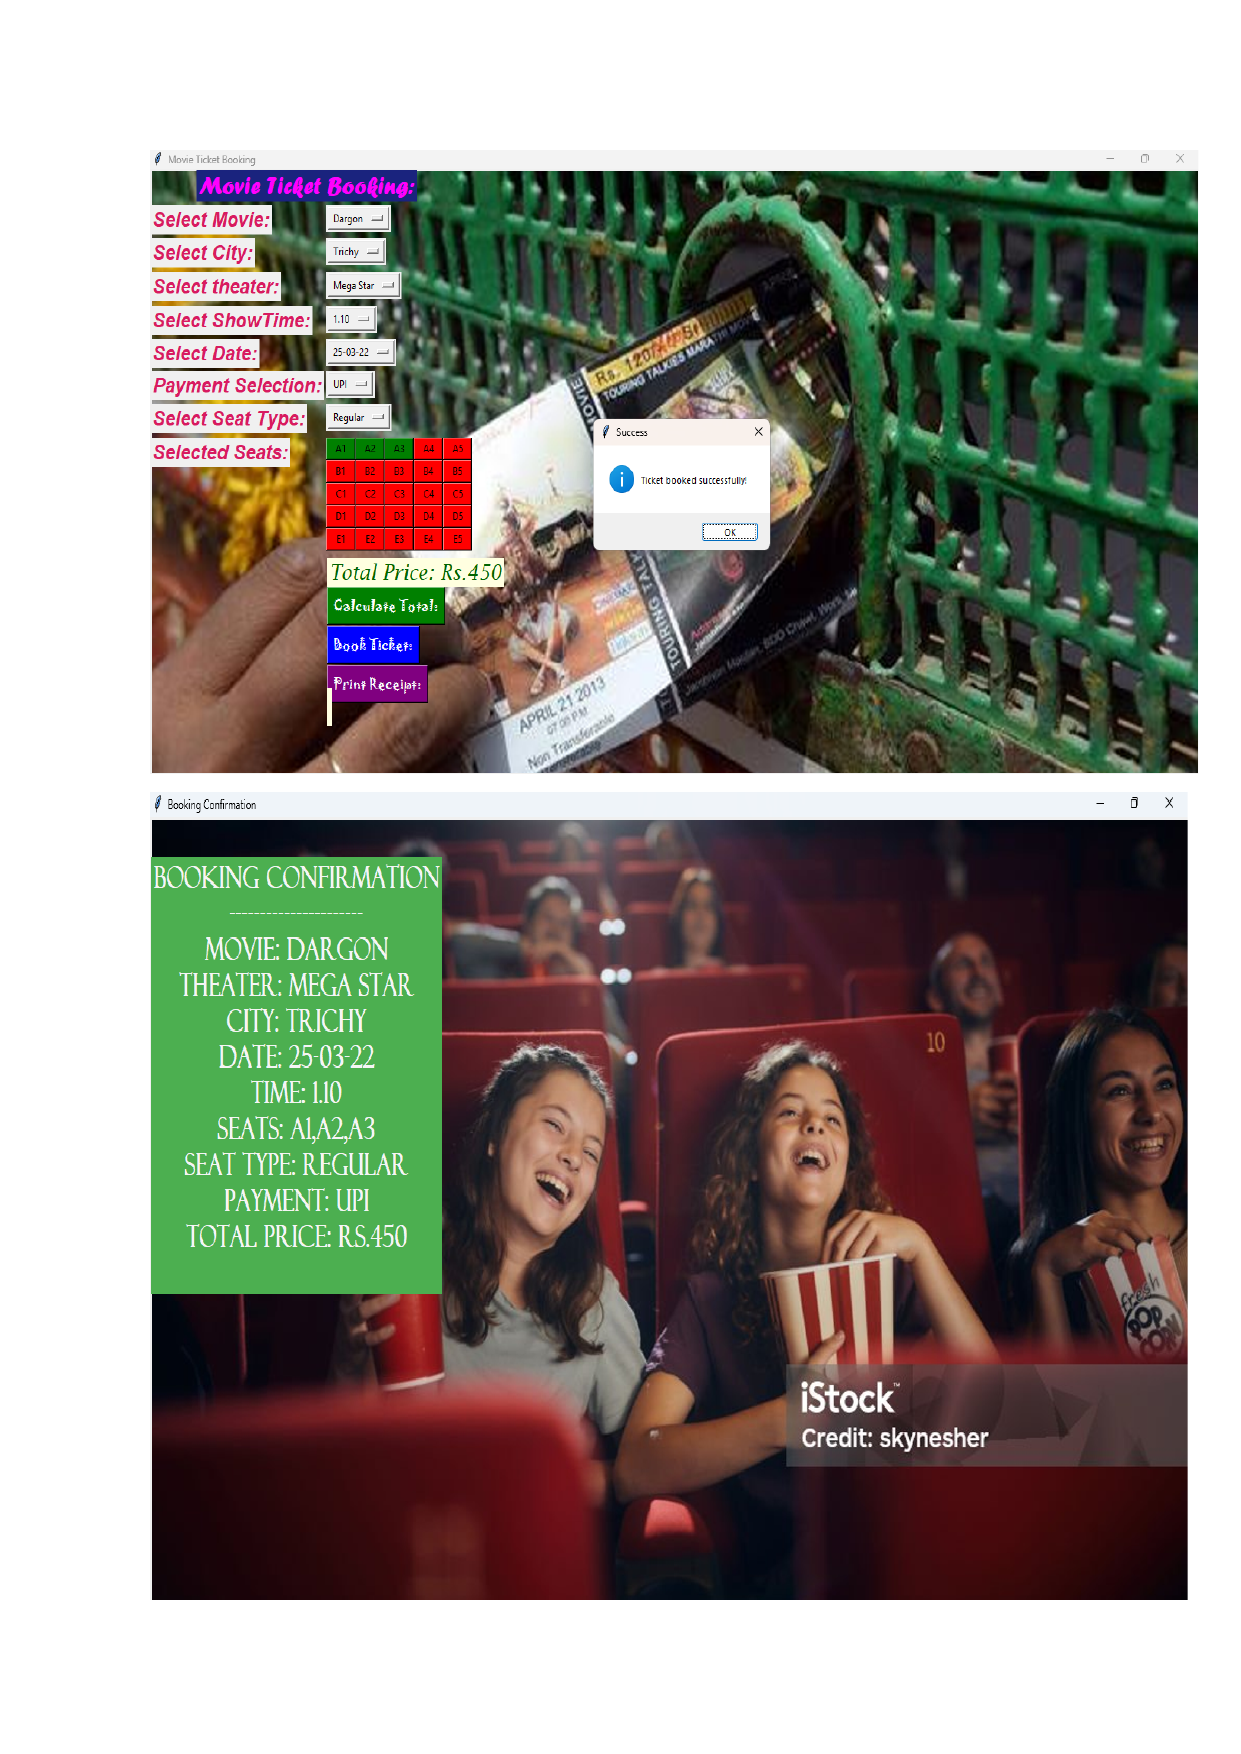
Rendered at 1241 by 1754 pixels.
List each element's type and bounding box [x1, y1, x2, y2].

picture [150, 150, 1199, 774]
picture [150, 792, 1188, 1600]
